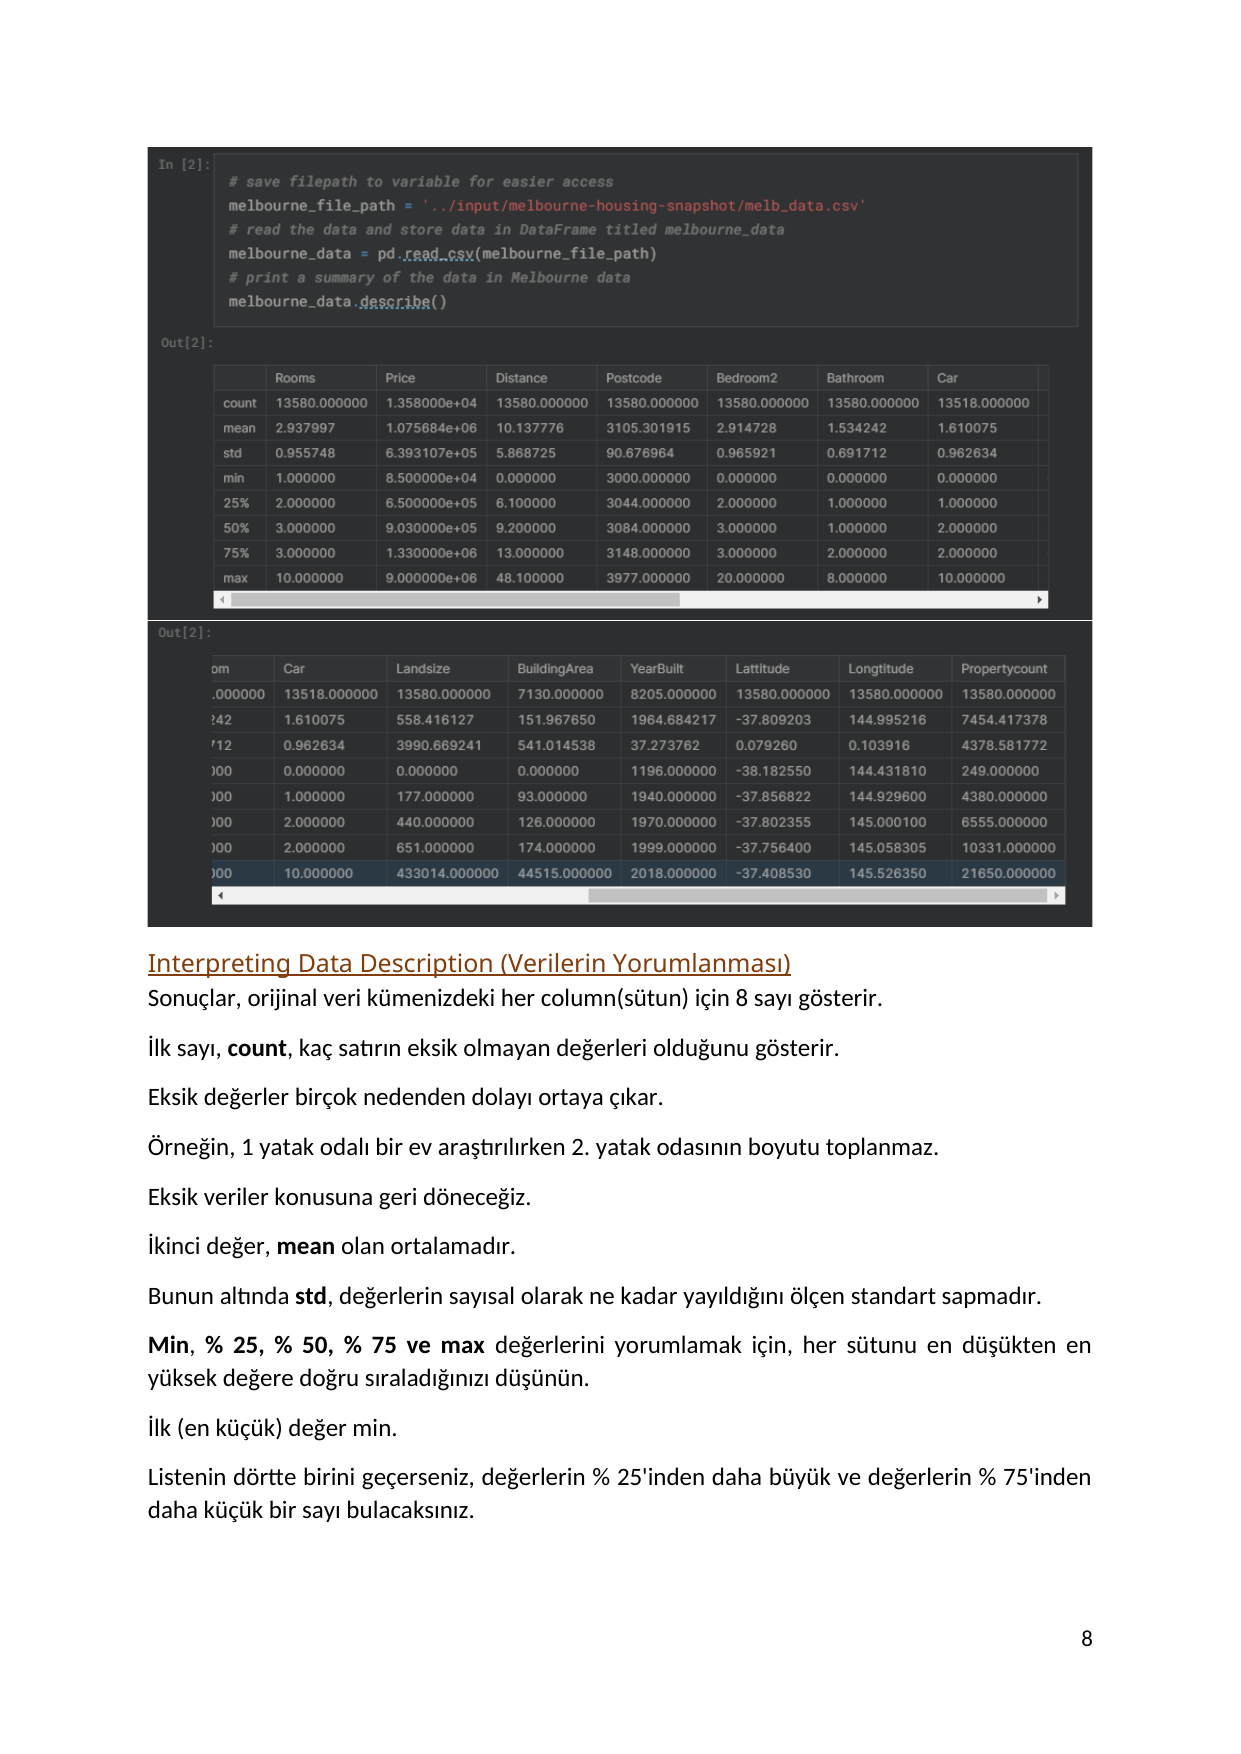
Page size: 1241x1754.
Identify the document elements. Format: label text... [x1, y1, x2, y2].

text Örneğin, 1 yatak odalı bir ev araştırılırken 2. yatak odasının boyutu toplanmaz. [148, 1131, 1093, 1162]
picture [147, 147, 1093, 620]
text Min, % 25, % 50, % 75 ve max değerlerini yorumlamak için, her sütunu en düşükten en yüksek değere doğru sıraladığınızı düşünün. [148, 1329, 1093, 1393]
text Eksik değerler birçok nedenden dolayı ortaya çıkar. [148, 1081, 1093, 1112]
text Sonuçlar, orijinal veri kümenizdeki her column(sütun) için 8 sayı gösterir. [148, 982, 1093, 1013]
text Interpreting Data Description (Verilerin Yorumlanması) [148, 946, 1093, 979]
text Bunun altında std, değerlerin sayısal olarak ne kadar yayıldığını ölçen standart sapmadır. [148, 1280, 1093, 1310]
text İlk (en küçük) değer min. [148, 1412, 1093, 1442]
picture [147, 621, 1093, 927]
text İlk sayı, count, kaç satırın eksik olmayan değerleri olduğunu gösterir. [148, 1032, 1093, 1062]
text Listenin dörtte birini geçerseniz, değerlerin % 25'inden daha büyük ve değerlerin % 75'inden daha küçük bir sayı bulacaksınız. [148, 1461, 1093, 1525]
text Eksik veriler konusuna geri döneceğiz. [148, 1181, 1093, 1211]
text İkinci değer, mean olan ortalamadır. [148, 1230, 1093, 1261]
